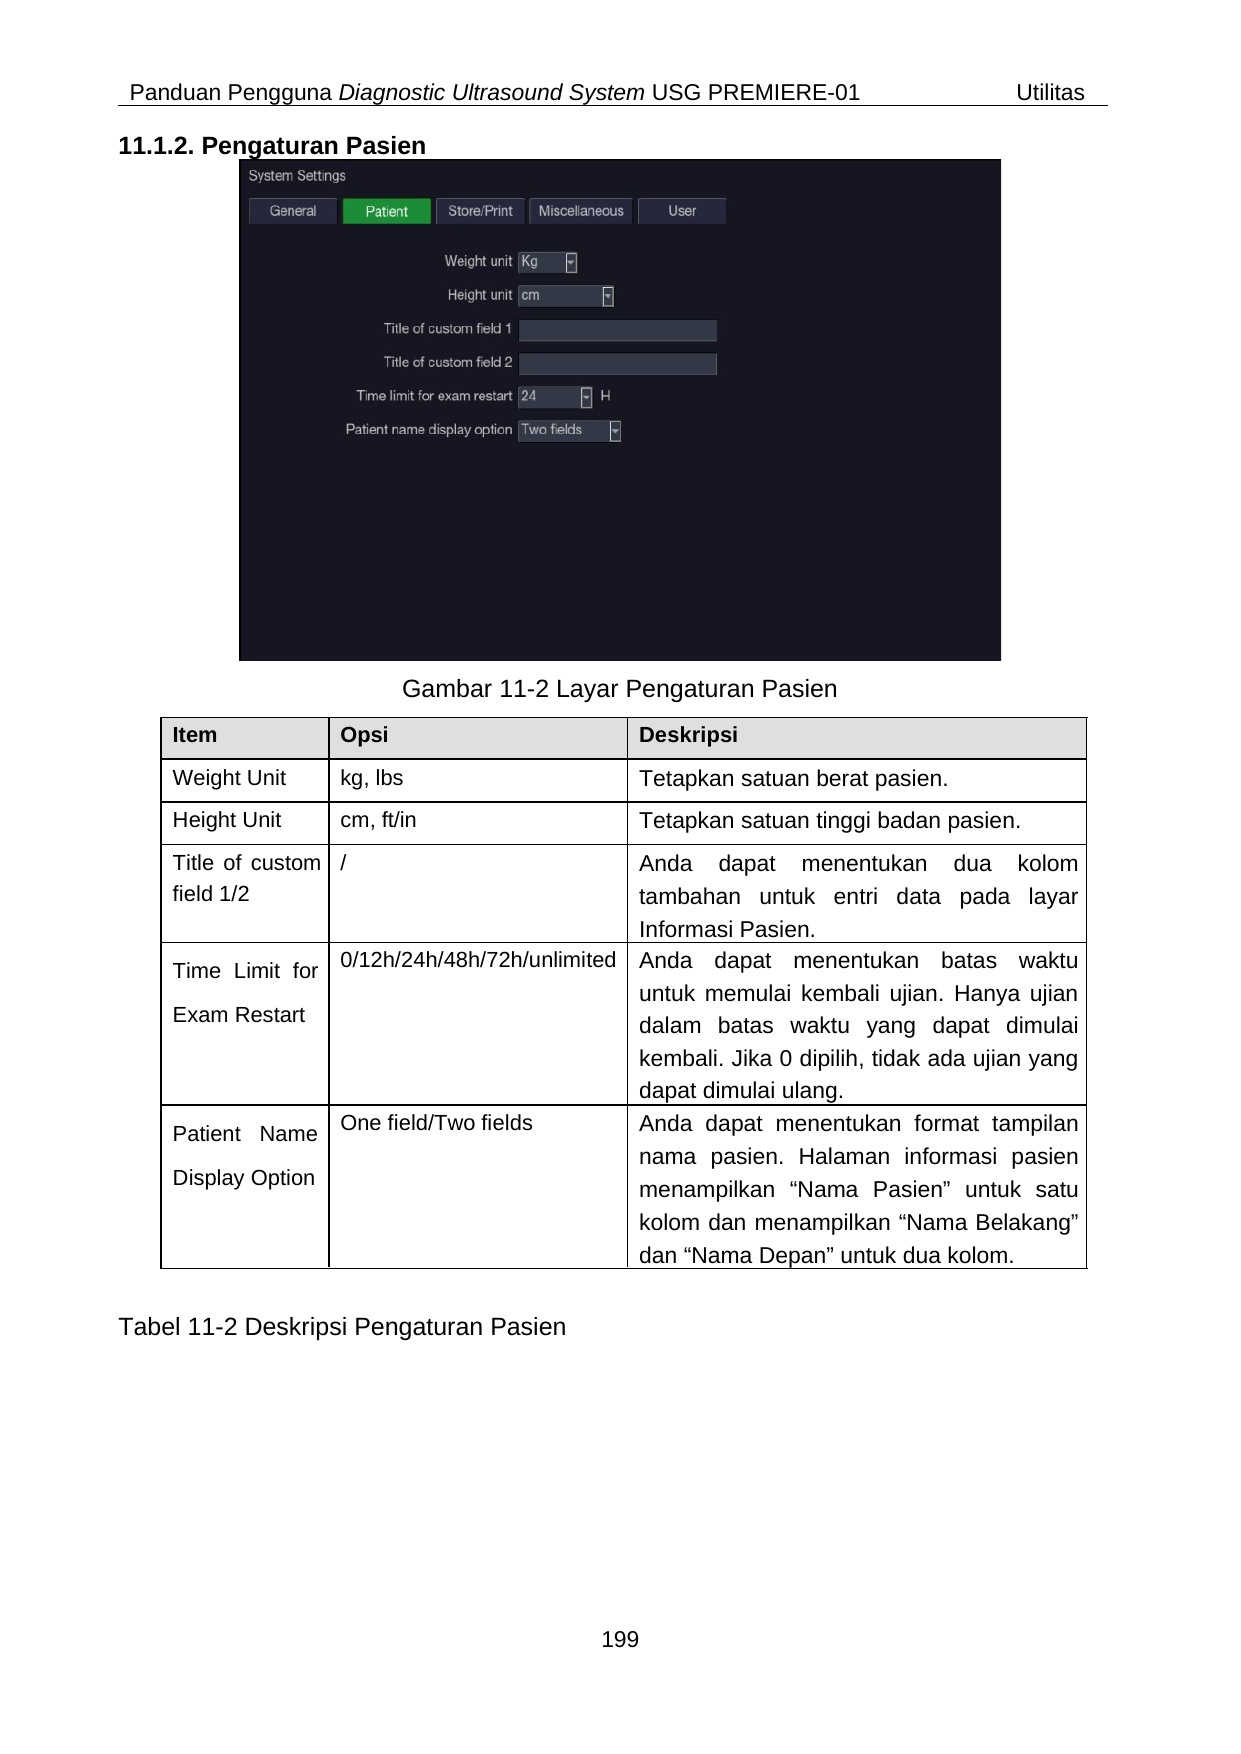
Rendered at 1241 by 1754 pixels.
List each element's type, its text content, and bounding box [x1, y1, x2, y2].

text Gambar 11-2 Layar Pengaturan Pasien [118, 673, 1122, 702]
subtitle 11.1.2. Pengaturan Pasien [118, 133, 1122, 160]
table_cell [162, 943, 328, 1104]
picture [239, 159, 1002, 661]
text Tabel 11-2 Deskripsi Pengaturan Pasien [118, 1312, 1122, 1341]
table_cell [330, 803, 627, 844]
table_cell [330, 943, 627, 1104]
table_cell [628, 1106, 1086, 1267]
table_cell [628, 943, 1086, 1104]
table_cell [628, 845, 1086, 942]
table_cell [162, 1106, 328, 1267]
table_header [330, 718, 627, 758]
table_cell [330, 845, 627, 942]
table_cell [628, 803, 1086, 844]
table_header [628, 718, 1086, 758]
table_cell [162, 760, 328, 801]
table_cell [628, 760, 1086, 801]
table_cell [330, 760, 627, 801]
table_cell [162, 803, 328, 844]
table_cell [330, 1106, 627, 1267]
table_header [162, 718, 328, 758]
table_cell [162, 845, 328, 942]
